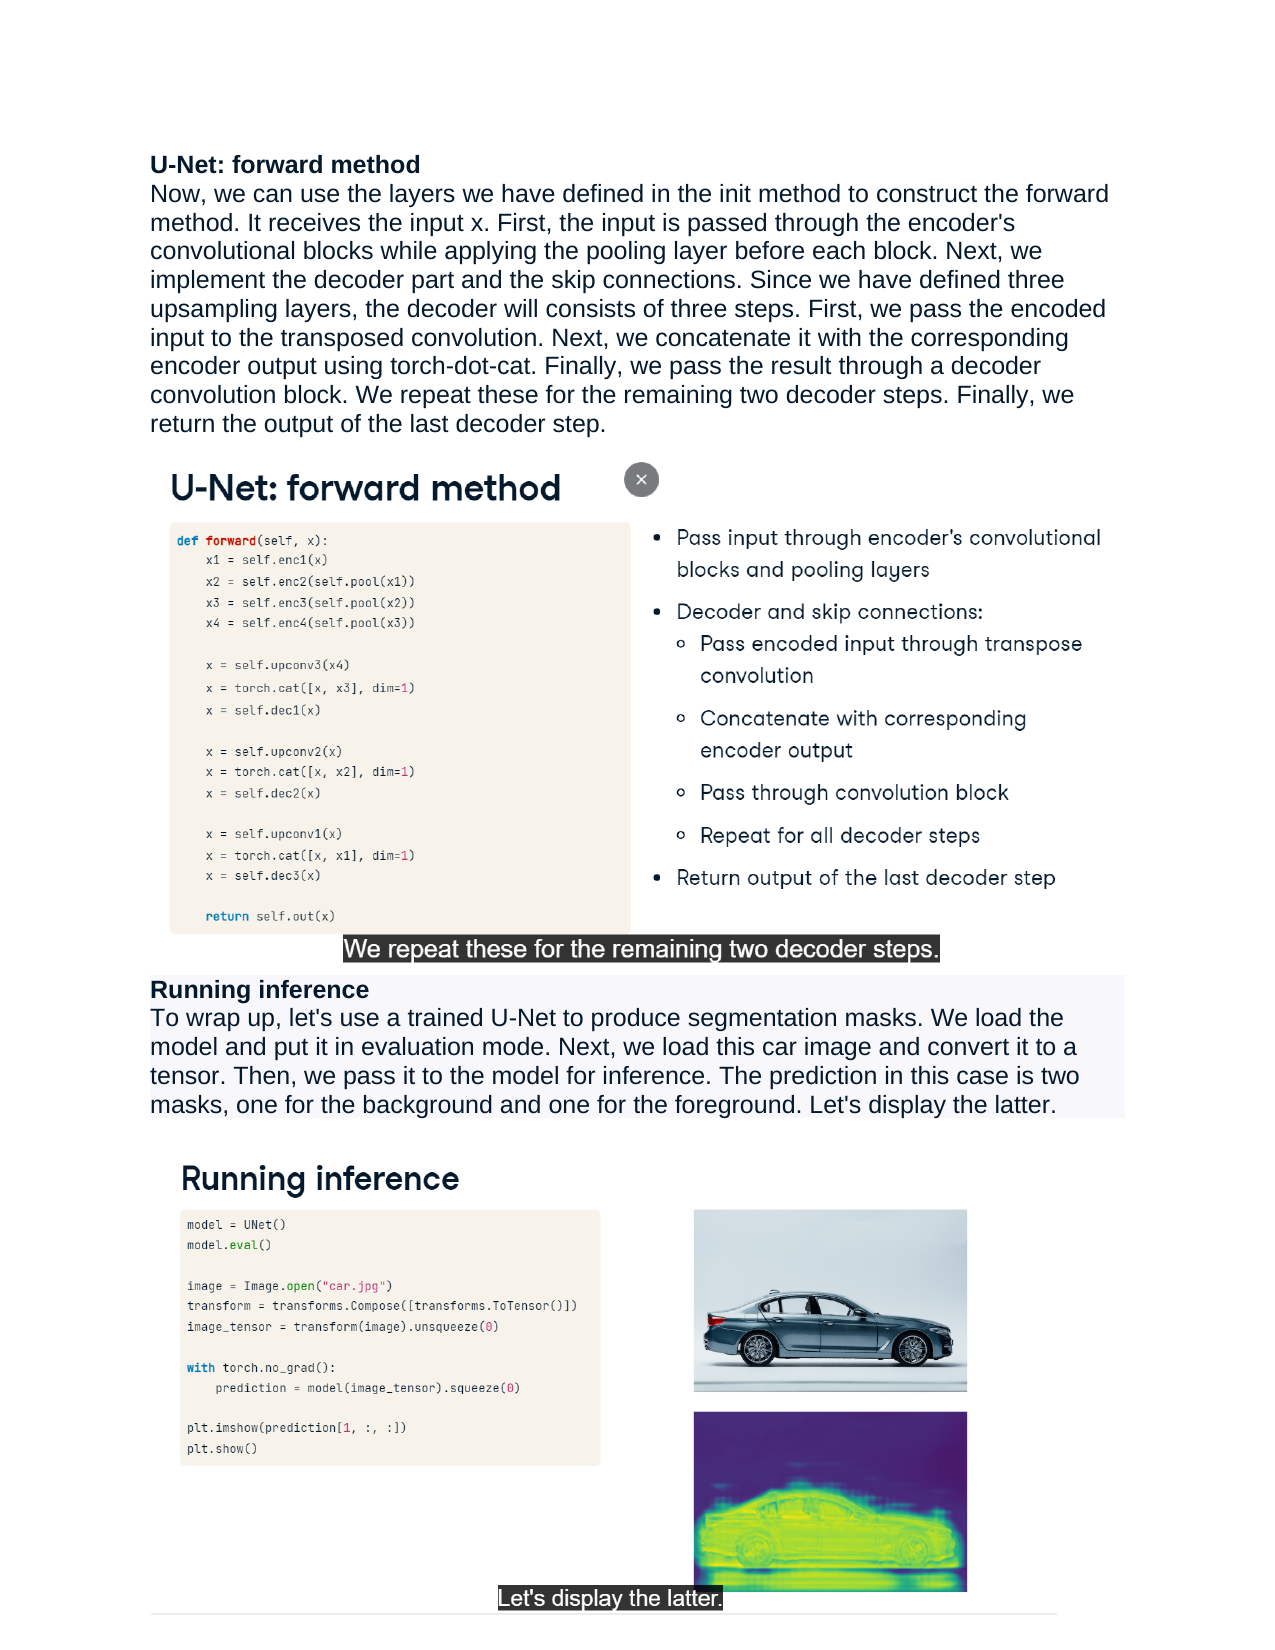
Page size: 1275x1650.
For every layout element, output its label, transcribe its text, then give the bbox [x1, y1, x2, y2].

text Now, we can use the layers we have defined in the init method to construct the forward method. It receives the input x. First, the input is passed through the encoder's convolutional blocks while applying the pooling layer before each block. Next, we implement the decoder part and the skip connections. Since we have defined three upsampling layers, the decoder will consists of three steps. First, we pass the encoded input to the transposed convolution. Next, we concatenate it with the corresponding encoder output using torch-dot-cat. Finally, we pass the result through a decoder convolution block. We repeat these for the remaining two decoder steps. Finally, we return the output of the last decoder step. [150, 179, 1125, 437]
picture [150, 450, 1125, 963]
text To wrap up, let's use a trained U-Net to produce segmentation masks. We load the model and put it in evaluation mode. Next, we load this car image and convert it to a tensor. Then, we pass it to the model for inference. The prediction in this case is two masks, one for the background and one for the foreground. Let's display the latter. [150, 1003, 1125, 1118]
text U-Net: forward method [150, 150, 1125, 179]
text Running inference [150, 975, 1125, 1003]
picture [150, 1143, 1058, 1619]
